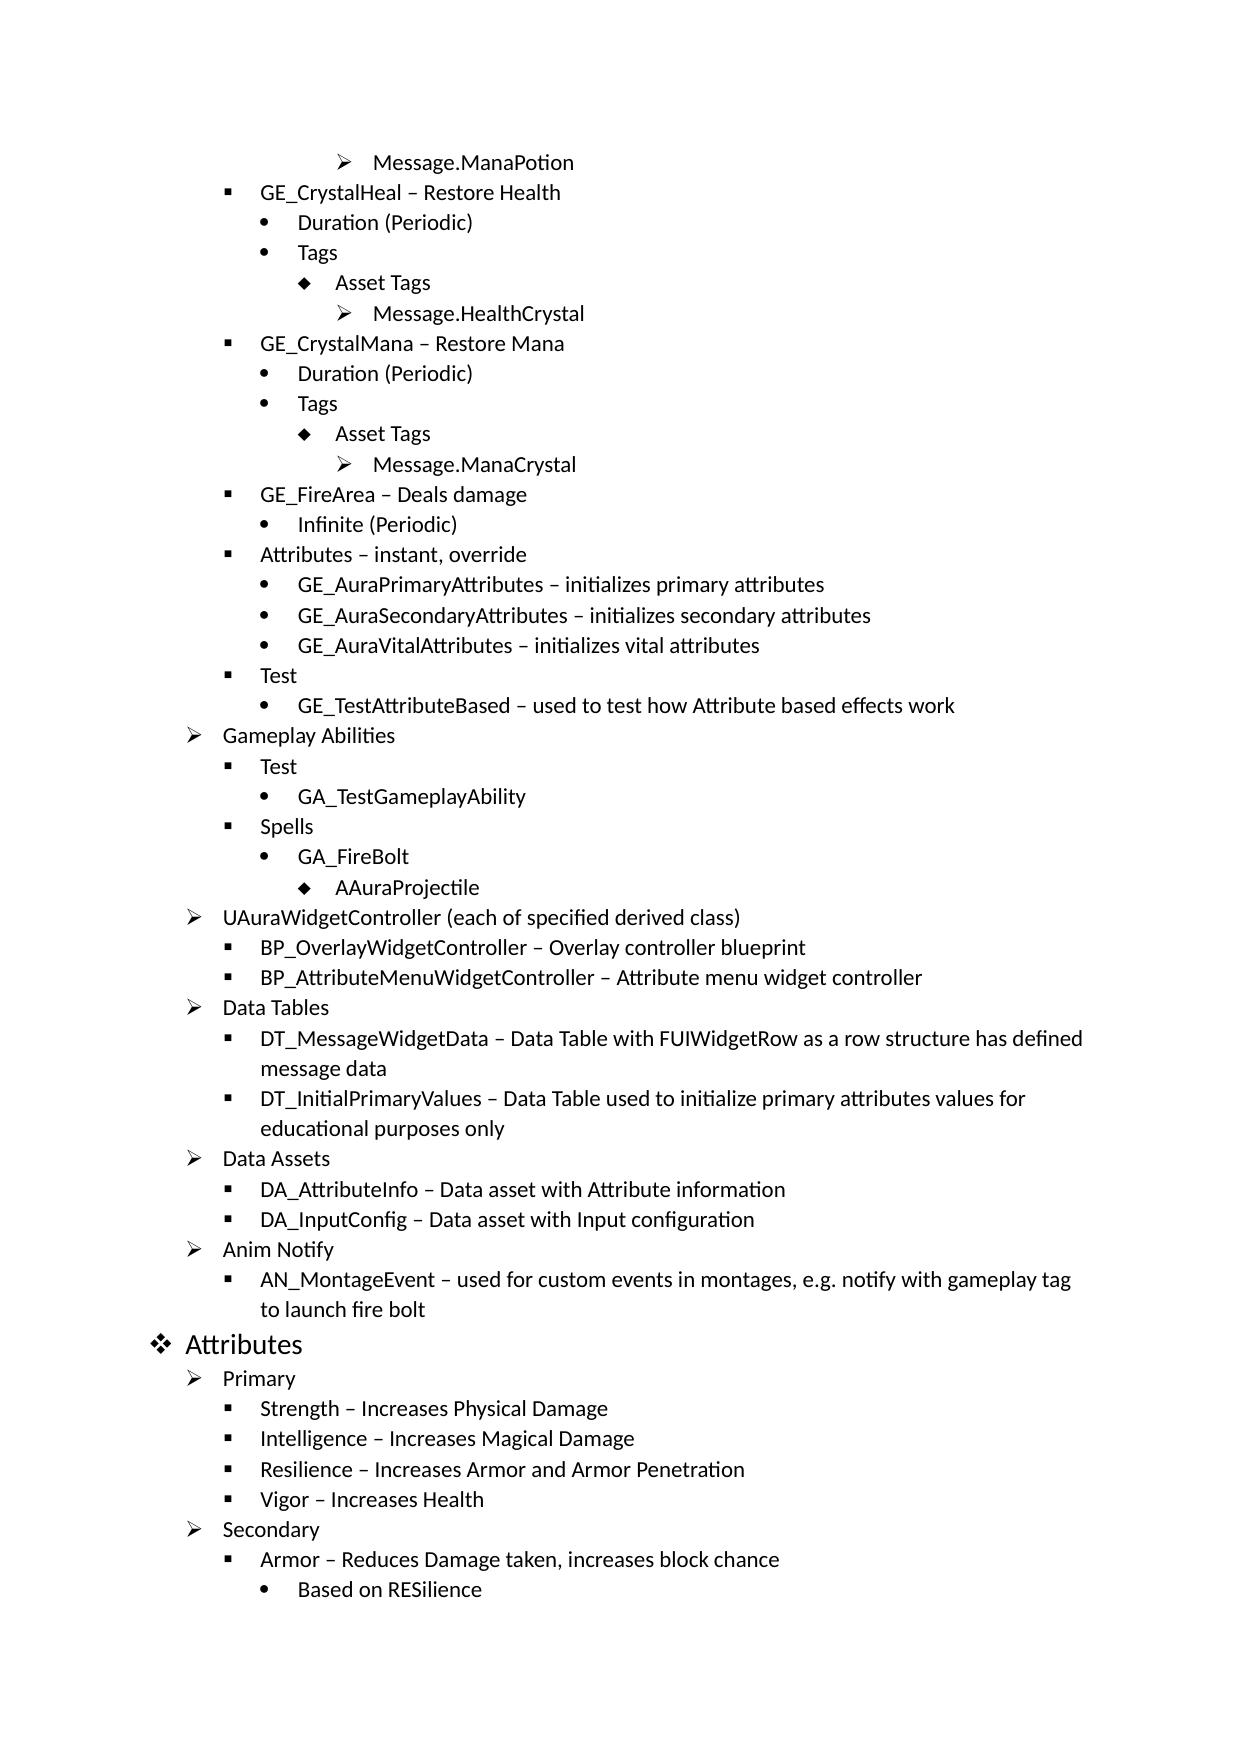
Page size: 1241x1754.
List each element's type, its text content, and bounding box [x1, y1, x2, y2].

list Asset Tags [298, 419, 1093, 447]
list Tags [260, 238, 1093, 266]
list Anim Notify [185, 1235, 1093, 1263]
list Message.ManaPotion [335, 148, 1093, 176]
list DT_InitialPrimaryValues – Data Table used to initialize primary attributes values for educational purposes only [223, 1084, 1093, 1142]
list Infinite (Periodic) [260, 510, 1093, 538]
list Tags [260, 389, 1093, 417]
list GE_FireArea – Deals damage [223, 480, 1093, 508]
list Attributes – instant, override [223, 540, 1093, 568]
list DT_MessageWidgetData – Data Table with FUIWidgetRow as a row structure has defined message data [223, 1024, 1093, 1082]
list BP_OverlayWidgetController – Overlay controller blueprint [223, 933, 1093, 961]
list Resilience – Increases Armor and Armor Penetration [223, 1455, 1093, 1483]
list GE_AuraVitalAttributes – initializes vital attributes [260, 631, 1093, 659]
list Asset Tags [298, 268, 1093, 296]
list Data Tables [185, 993, 1093, 1021]
list Gameplay Abilities [185, 722, 1093, 749]
list Armor – Reduces Damage taken, increases block chance [223, 1545, 1093, 1573]
list GA_TestGameplayAbility [260, 782, 1093, 810]
list Message.HealthCrystal [335, 299, 1093, 327]
list DA_AttributeInfo – Data asset with Attribute information [223, 1175, 1093, 1203]
list Test [223, 752, 1093, 780]
list Primary [185, 1364, 1093, 1392]
list GE_AuraPrimaryAttributes – initializes primary attributes [260, 571, 1093, 598]
list Secondary [185, 1515, 1093, 1543]
list Data Assets [185, 1144, 1093, 1172]
list AN_MontageEvent – used for custom events in montages, e.g. notify with gameplay tag to launch fire bolt [223, 1265, 1093, 1323]
list GA_FireBolt [260, 842, 1093, 870]
list GE_CrystalHeal – Restore Health [223, 178, 1093, 206]
list Message.ManaCrystal [335, 450, 1093, 478]
list AAuraProjectile [298, 873, 1093, 901]
list Duration (Periodic) [260, 208, 1093, 236]
list UAuraWidgetController (each of specified derived class) [185, 903, 1093, 931]
list GE_CrystalMana – Restore Mana [223, 329, 1093, 357]
list Vigor – Increases Health [223, 1485, 1093, 1513]
list BP_AttributeMenuWidgetController – Attribute menu widget controller [223, 963, 1093, 991]
list Test [223, 661, 1093, 689]
list DA_InputConfig – Data asset with Input configuration [223, 1205, 1093, 1233]
list Attributes [148, 1326, 1093, 1361]
list GE_TestAttributeBased – used to test how Attribute based effects work [260, 691, 1093, 719]
list Based on RESilience [260, 1576, 1093, 1604]
list Spells [223, 812, 1093, 840]
list Intelligence – Increases Magical Damage [223, 1424, 1093, 1453]
list GE_AuraSecondaryAttributes – initializes secondary attributes [260, 601, 1093, 629]
list Strength – Increases Physical Damage [223, 1394, 1093, 1422]
list Duration (Periodic) [260, 359, 1093, 387]
